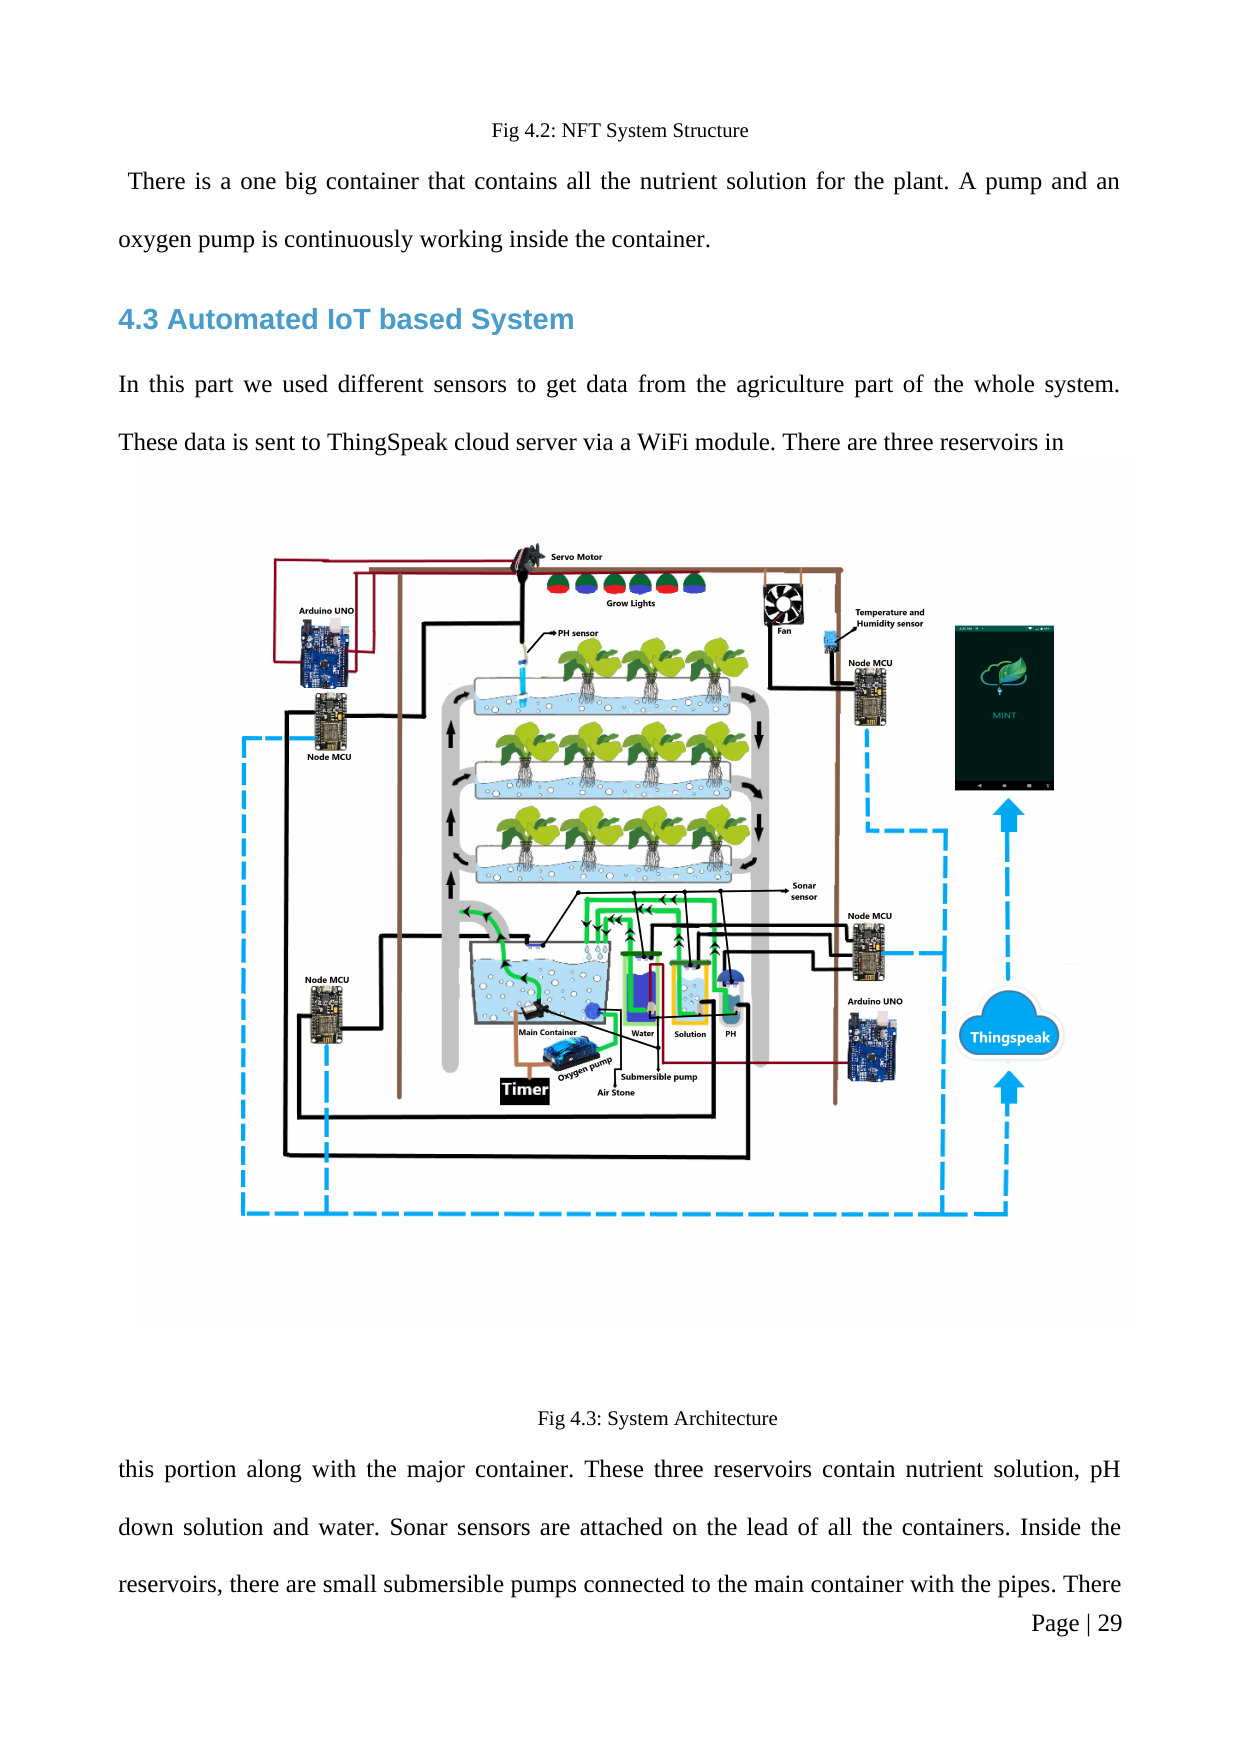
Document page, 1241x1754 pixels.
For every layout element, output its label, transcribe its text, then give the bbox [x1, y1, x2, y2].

list Fig 4.2: NFT System Structure [118, 118, 1122, 142]
picture [134, 460, 1138, 1328]
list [118, 1454, 1122, 1598]
subtitle 4.3 Automated IoT based System [118, 302, 1122, 336]
list Fig 4.3: System Architecture [193, 1328, 1122, 1430]
list There is a one big container that contains all the nutrient solution for the plant. A pump and an oxygen pump is continuously working inside the container. [118, 166, 1122, 252]
list In this part we used different sensors to get data from the agriculture part of the whole system. These data is sent to ThingSpeak cloud server via a WiFi module. There are three reservoirs in [118, 369, 1122, 455]
